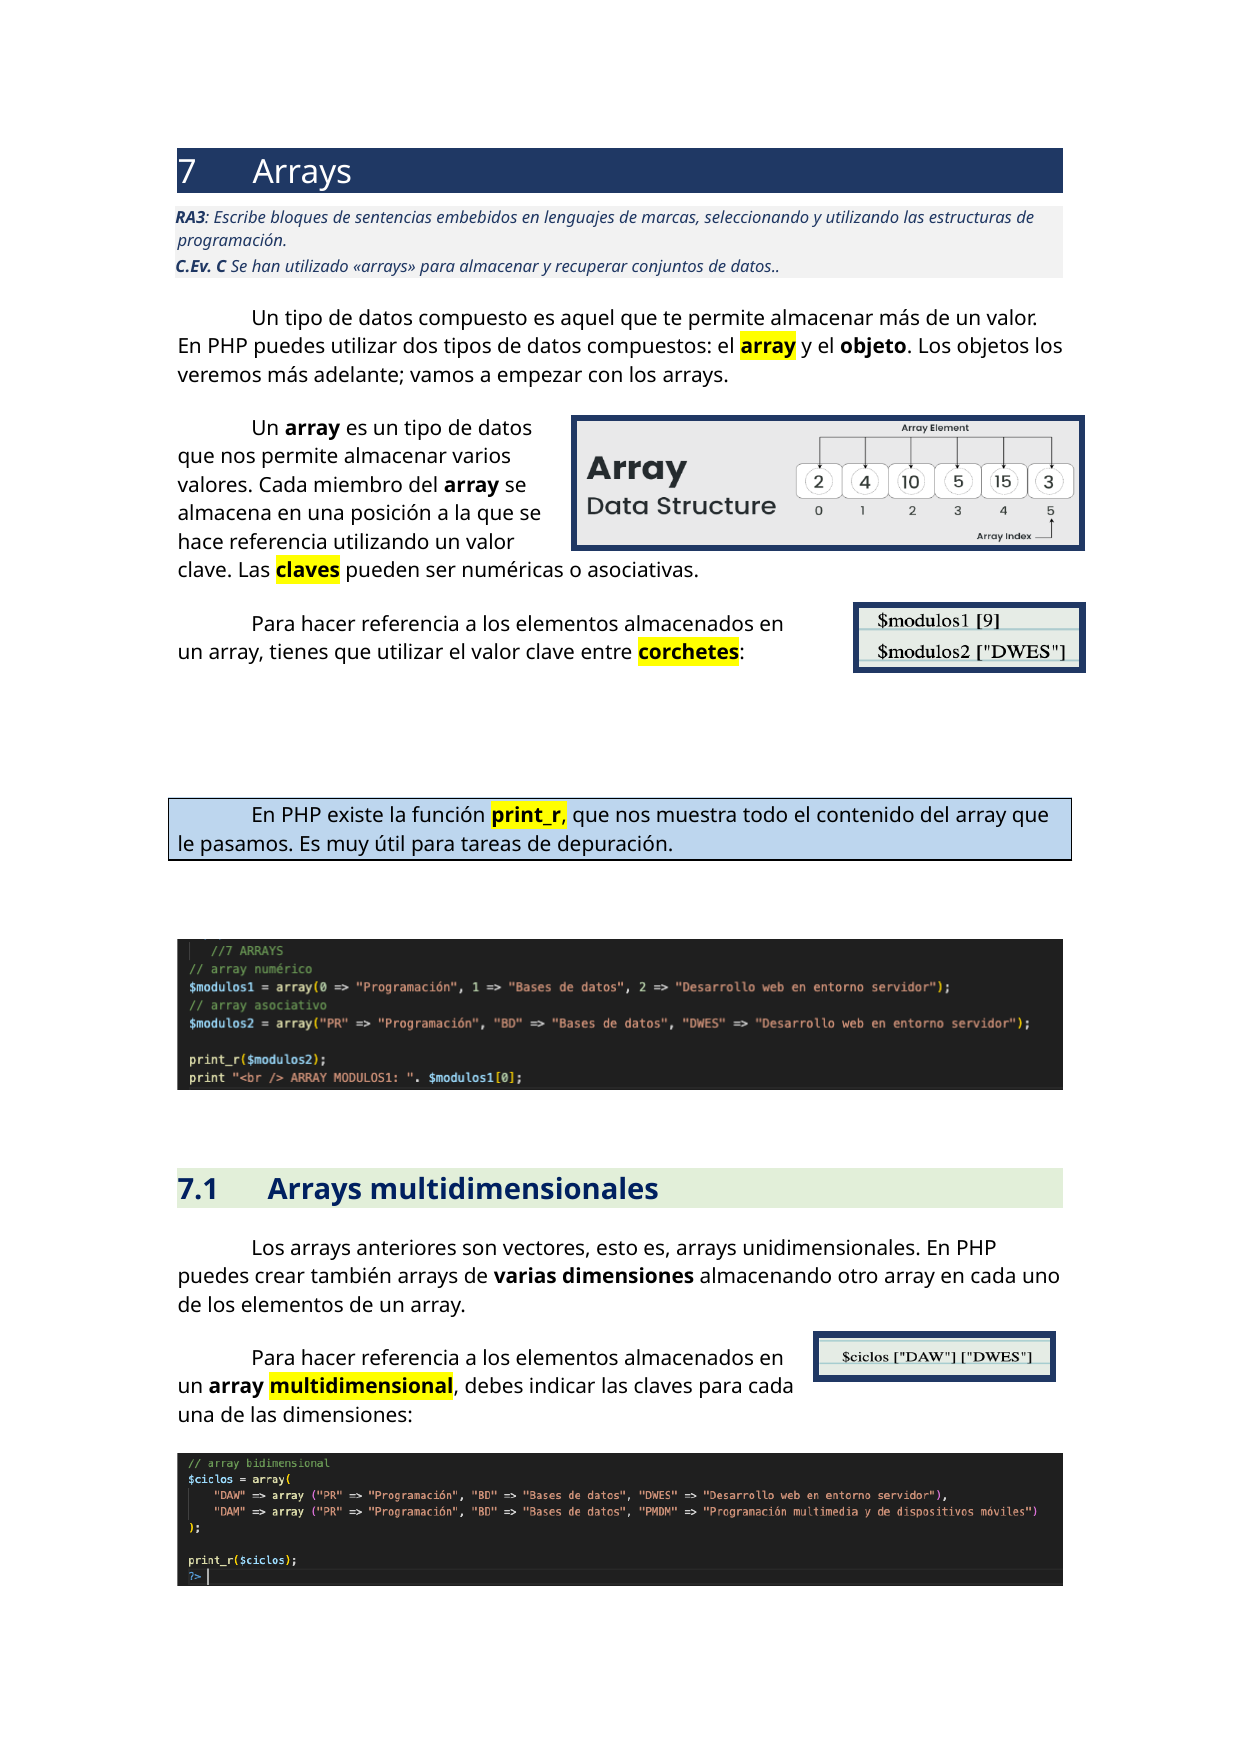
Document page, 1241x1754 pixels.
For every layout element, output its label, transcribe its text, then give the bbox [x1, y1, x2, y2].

picture [819, 1338, 1050, 1375]
picture [177, 939, 1063, 1090]
picture [859, 608, 1079, 667]
text Un tipo de datos compuesto es aquel que te permite almacenar más de un valor. En PHP puedes utilizar dos tipos de datos compuestos: el array y el objeto. Los objetos los veremos más adelante; vamos a empezar con los arrays. [177, 303, 1063, 388]
subtitle C.Ev. C Se han utilizado «arrays» para almacenar y recuperar conjuntos de datos.. [175, 255, 1063, 278]
subtitle Arrays multidimensionales [177, 1168, 1063, 1208]
subtitle RA3: Escribe bloques de sentencias embebidos en lenguajes de marcas, seleccionando y utilizando las estructuras de programación. [175, 206, 1063, 251]
text Para hacer referencia a los elementos almacenados en un array, tienes que utilizar el valor clave entre corchetes: [177, 609, 853, 666]
text Para hacer referencia a los elementos almacenados en un array multidimensional, debes indicar las claves para cada una de las dimensiones: [177, 1343, 1063, 1428]
picture [577, 421, 1079, 545]
picture [177, 1453, 1063, 1586]
text En PHP existe la función print_r, que nos muestra todo el contenido del array que le pasamos. Es muy útil para tareas de depuración. [169, 799, 1071, 859]
subtitle Arrays [177, 148, 1063, 193]
text Los arrays anteriores son vectores, esto es, arrays unidimensionales. En PHP puedes crear también arrays de varias dimensiones almacenando otro array en cada uno de los elementos de un array. [177, 1233, 1063, 1318]
